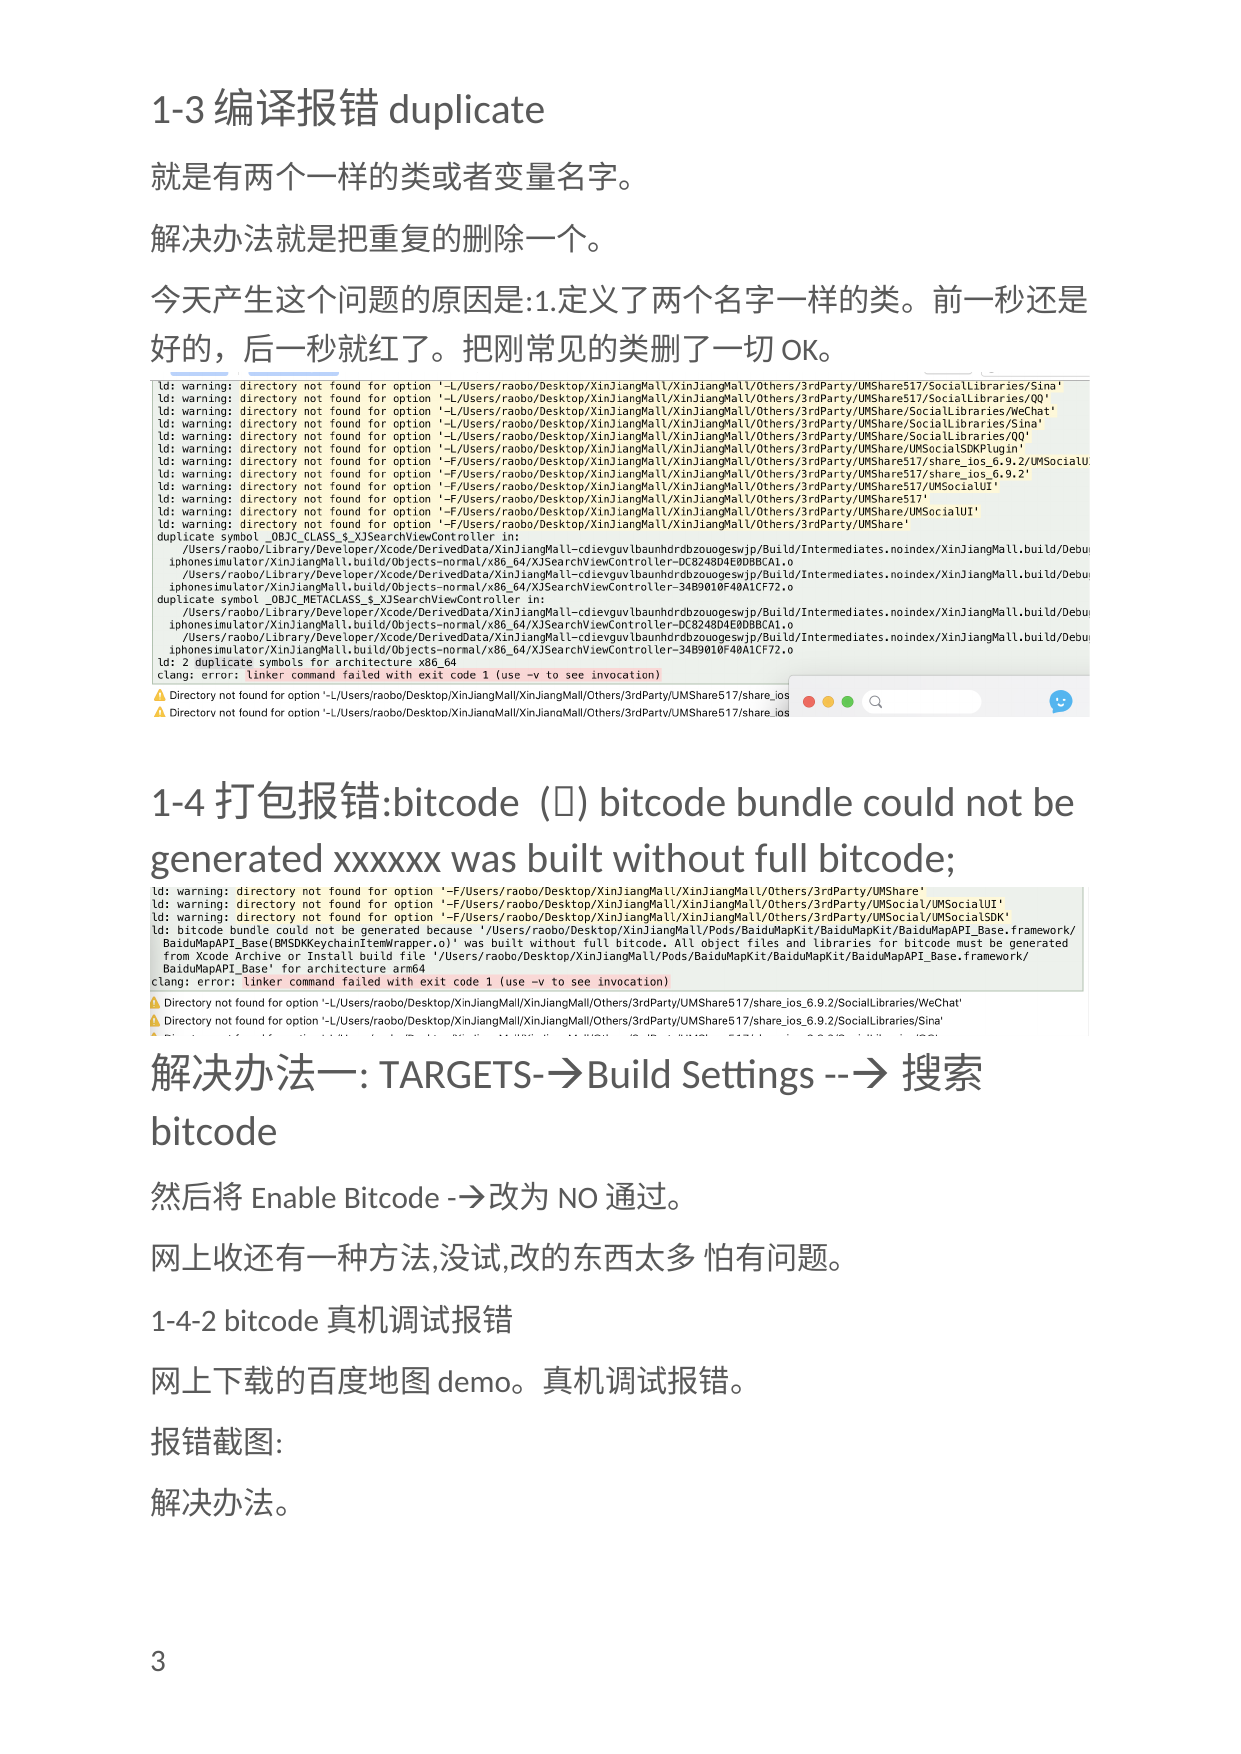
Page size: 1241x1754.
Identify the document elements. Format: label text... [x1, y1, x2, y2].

text 网上下载的百度地图demo。真机调试报错。 [150, 1356, 1090, 1401]
text 1-4-2 bitcode真机调试报错 [150, 1295, 1090, 1340]
text 解决办法。 [150, 1478, 1090, 1524]
text 就是有两个一样的类或者变量名字。 [150, 153, 1090, 198]
picture [150, 887, 1089, 1036]
text 网上收还有一种方法,没试,改的东西太多 怕有问题。 [150, 1233, 1090, 1279]
text 然后将 Enable Bitcode -改为 NO 通过。 [150, 1172, 1090, 1217]
text 报错截图: [150, 1417, 1090, 1462]
text 今天产生这个问题的原因是:1.定义了两个名字一样的类。前一秒还是好的，后一秒就红了。把刚常见的类删了一切OK。 [150, 275, 1090, 372]
text 解决办法就是把重复的删除一个。 [150, 214, 1090, 259]
picture [150, 372, 1090, 717]
subtitle 1-3编译报错duplicate [150, 75, 1090, 135]
